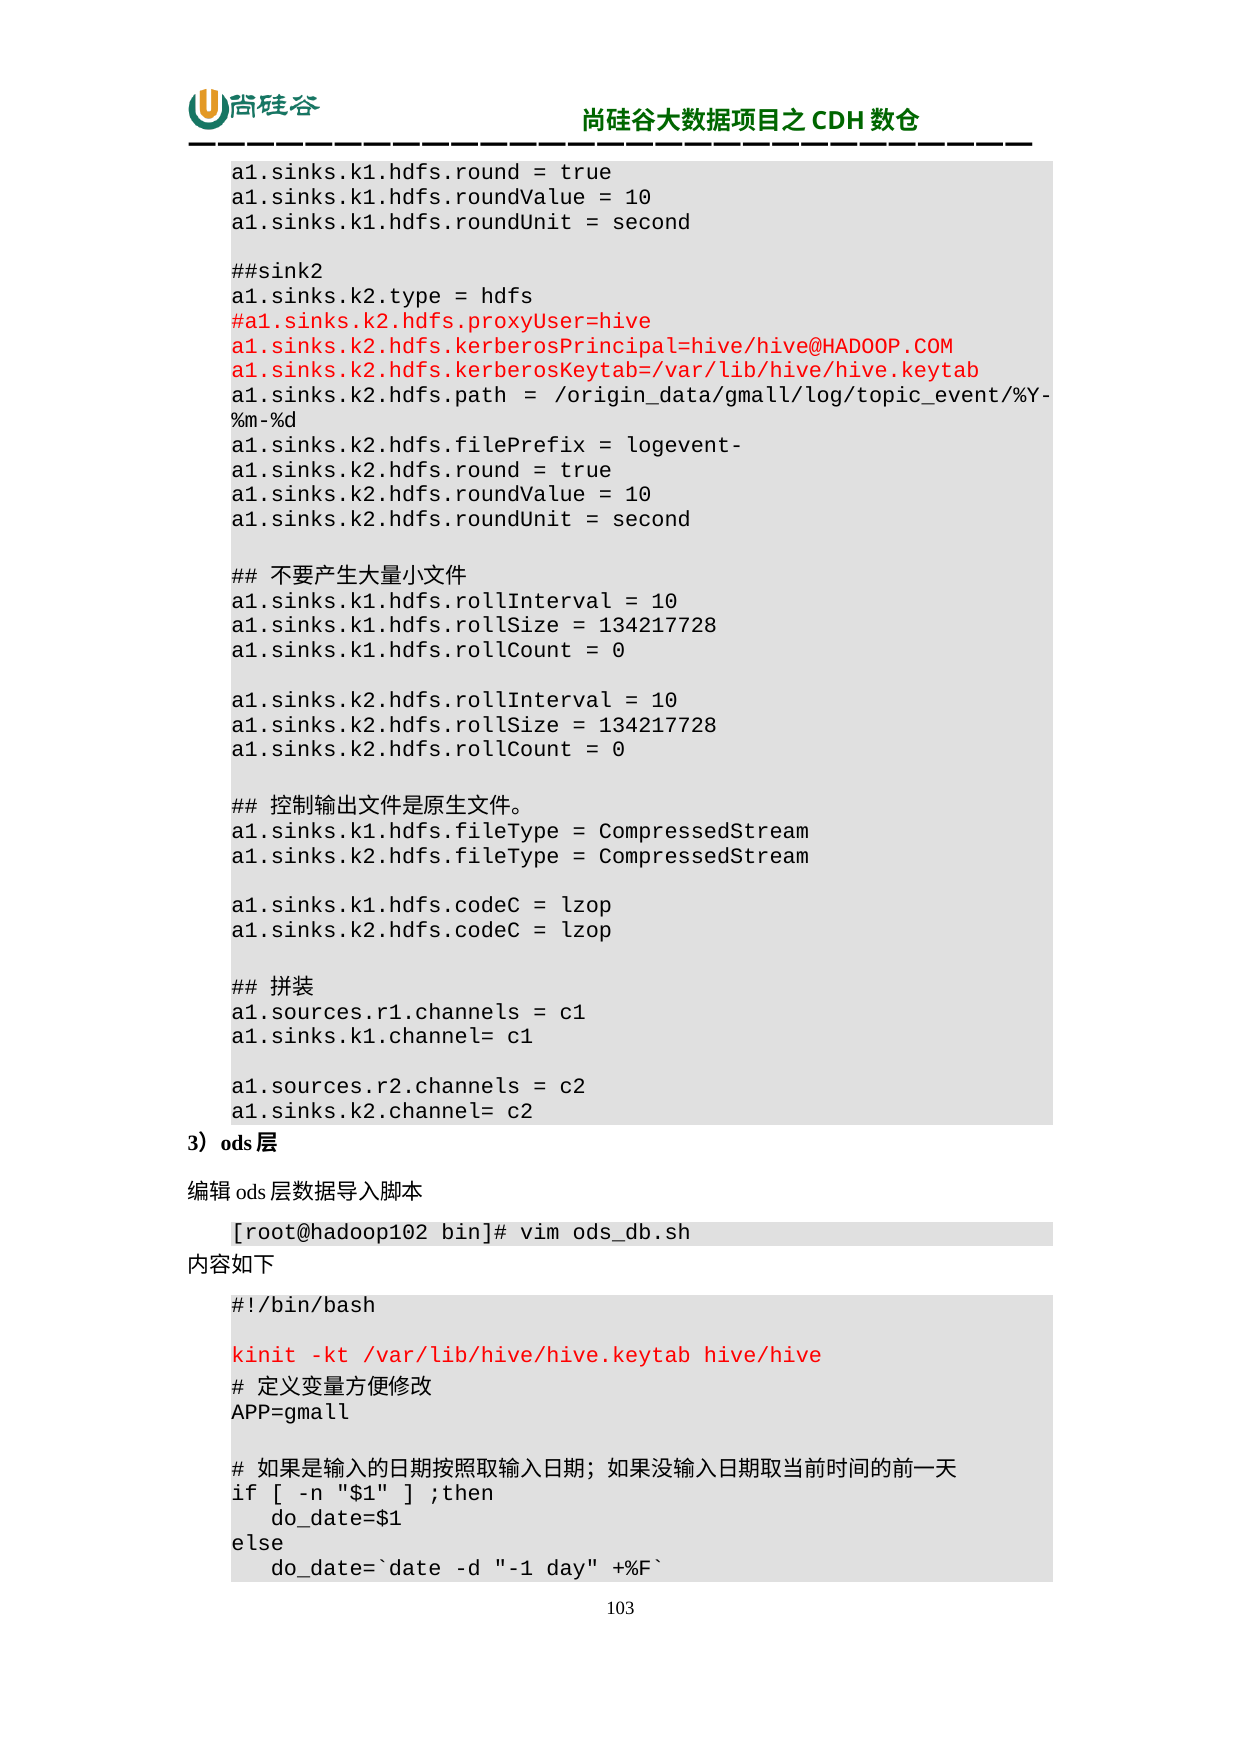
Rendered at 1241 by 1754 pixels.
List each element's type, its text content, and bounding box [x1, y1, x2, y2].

picture [187, 88, 320, 130]
text do_date=$1 [231, 1507, 1053, 1532]
text a1.sinks.k2.hdfs.kerberosPrincipal=hive/hive@HADOOP.COM [231, 335, 1053, 359]
text a1.sinks.k1.hdfs.roundUnit = second [231, 211, 1053, 236]
text 内容如下 [187, 1246, 1053, 1279]
text a1.sinks.k2.hdfs.rollCount = 0 [231, 739, 1053, 763]
text a1.sinks.k1.hdfs.rollCount = 0 [231, 639, 1053, 664]
text do_date=`date -d "-1 day" +%F` [231, 1557, 1053, 1582]
text a1.sinks.k2.type = hdfs [231, 285, 1053, 310]
text ##sink2 [231, 260, 1053, 285]
text #!/bin/bash [231, 1295, 1053, 1319]
text a1.sinks.k2.hdfs.fileType = CompressedStream [231, 845, 1053, 870]
text a1.sinks.k2.hdfs.path = /origin_data/gmall/log/topic_event/%Y-%m-%d [231, 384, 1053, 434]
text a1.sinks.k2.hdfs.kerberosKeytab=/var/lib/hive/hive.keytab [231, 359, 1053, 384]
text kinit -kt /var/lib/hive/hive.keytab hive/hive [231, 1344, 1053, 1369]
text a1.sinks.k2.hdfs.round = true [231, 459, 1053, 483]
text else [231, 1532, 1053, 1557]
text a1.sinks.k2.hdfs.codeC = lzop [231, 919, 1053, 944]
text a1.sinks.k2.hdfs.filePrefix = logevent- [231, 434, 1053, 459]
text ## 不要产生大量小文件 [231, 558, 1053, 590]
text a1.sinks.k2.channel= c2 [231, 1100, 1053, 1125]
text a1.sinks.k2.hdfs.roundValue = 10 [231, 483, 1053, 508]
text a1.sinks.k1.hdfs.roundValue = 10 [231, 186, 1053, 211]
text a1.sinks.k1.hdfs.rollSize = 134217728 [231, 615, 1053, 639]
text a1.sinks.k1.hdfs.rollInterval = 10 [231, 590, 1053, 615]
text if [ -n "$1" ] ;then [231, 1483, 1053, 1507]
text a1.sinks.k2.hdfs.rollSize = 134217728 [231, 714, 1053, 739]
text a1.sources.r2.channels = c2 [231, 1075, 1053, 1100]
text a1.sinks.k1.hdfs.codeC = lzop [231, 894, 1053, 919]
text #a1.sinks.k2.hdfs.proxyUser=hive [231, 310, 1053, 335]
text a1.sinks.k1.hdfs.round = true [231, 161, 1053, 186]
text a1.sinks.k2.hdfs.rollInterval = 10 [231, 689, 1053, 714]
text [root@hadoop102 bin]# vim ods_db.sh [231, 1222, 1053, 1246]
text # 如果是输入的日期按照取输入日期；如果没输入日期取当前时间的前一天 [231, 1451, 1053, 1483]
text ## 控制输出文件是原生文件。 [231, 788, 1053, 820]
text 编辑ods层数据导入脚本 [187, 1173, 1053, 1206]
text a1.sinks.k2.hdfs.roundUnit = second [231, 508, 1053, 533]
text APP=gmall [231, 1401, 1053, 1426]
text # 定义变量方便修改 [231, 1369, 1053, 1401]
text a1.sinks.k1.hdfs.fileType = CompressedStream [231, 820, 1053, 845]
text ## 拼装 [231, 969, 1053, 1001]
text a1.sinks.k1.channel= c1 [231, 1026, 1053, 1051]
text a1.sources.r1.channels = c1 [231, 1001, 1053, 1026]
text 3）ods层 [187, 1125, 1053, 1157]
